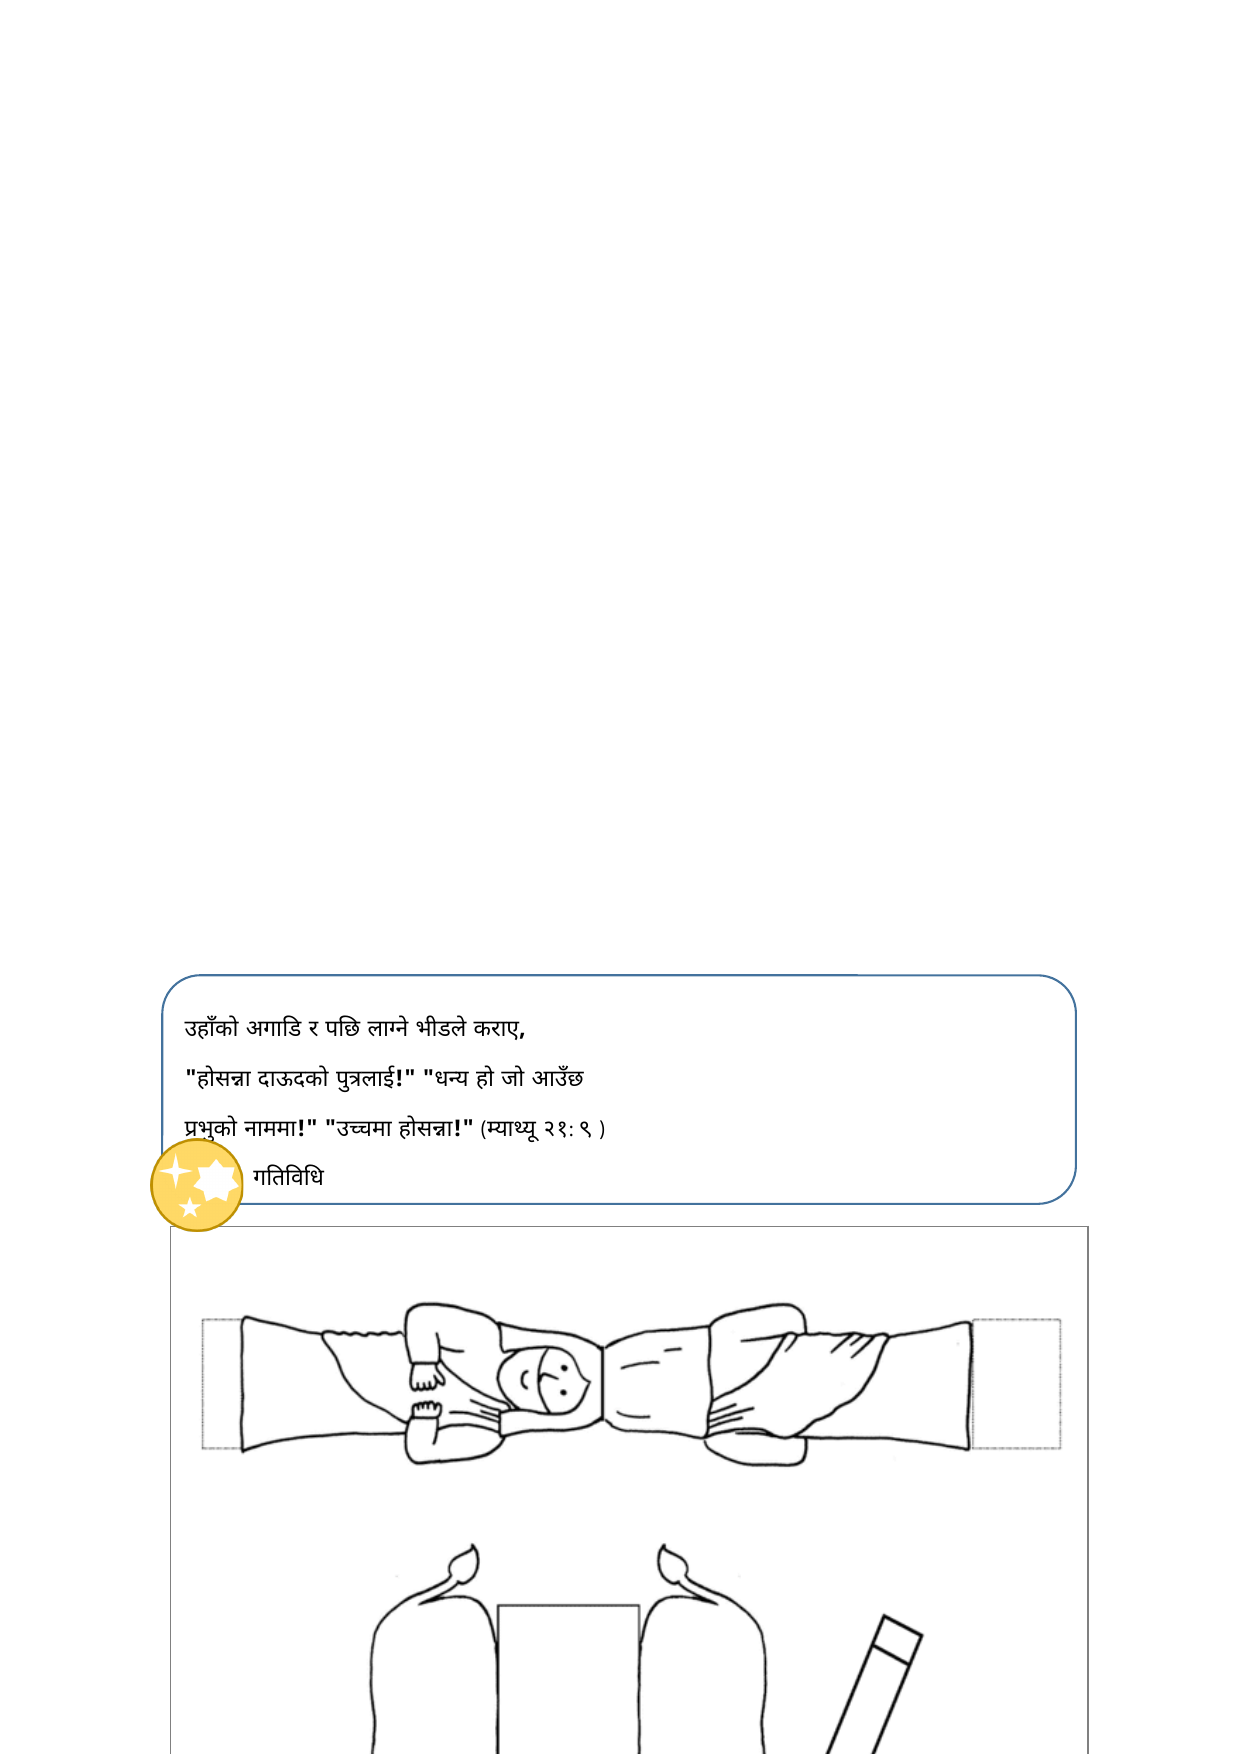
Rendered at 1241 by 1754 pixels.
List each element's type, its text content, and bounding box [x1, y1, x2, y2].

text उहाँको अगाडि र पछि लाग्ने भीडले कराए, [150, 1015, 1090, 1046]
text गतिविधि [244, 1164, 1090, 1191]
picture [150, 1138, 1087, 1754]
text "होसन्ना दाऊदको पुत्रलाई!" "धन्य हो जो आउँछ [150, 1065, 1090, 1096]
text प्रभुको नाममा!" "उच्चमा होसन्ना!" (म्याथ्यू २१: ९ ) [211, 1115, 1090, 1145]
